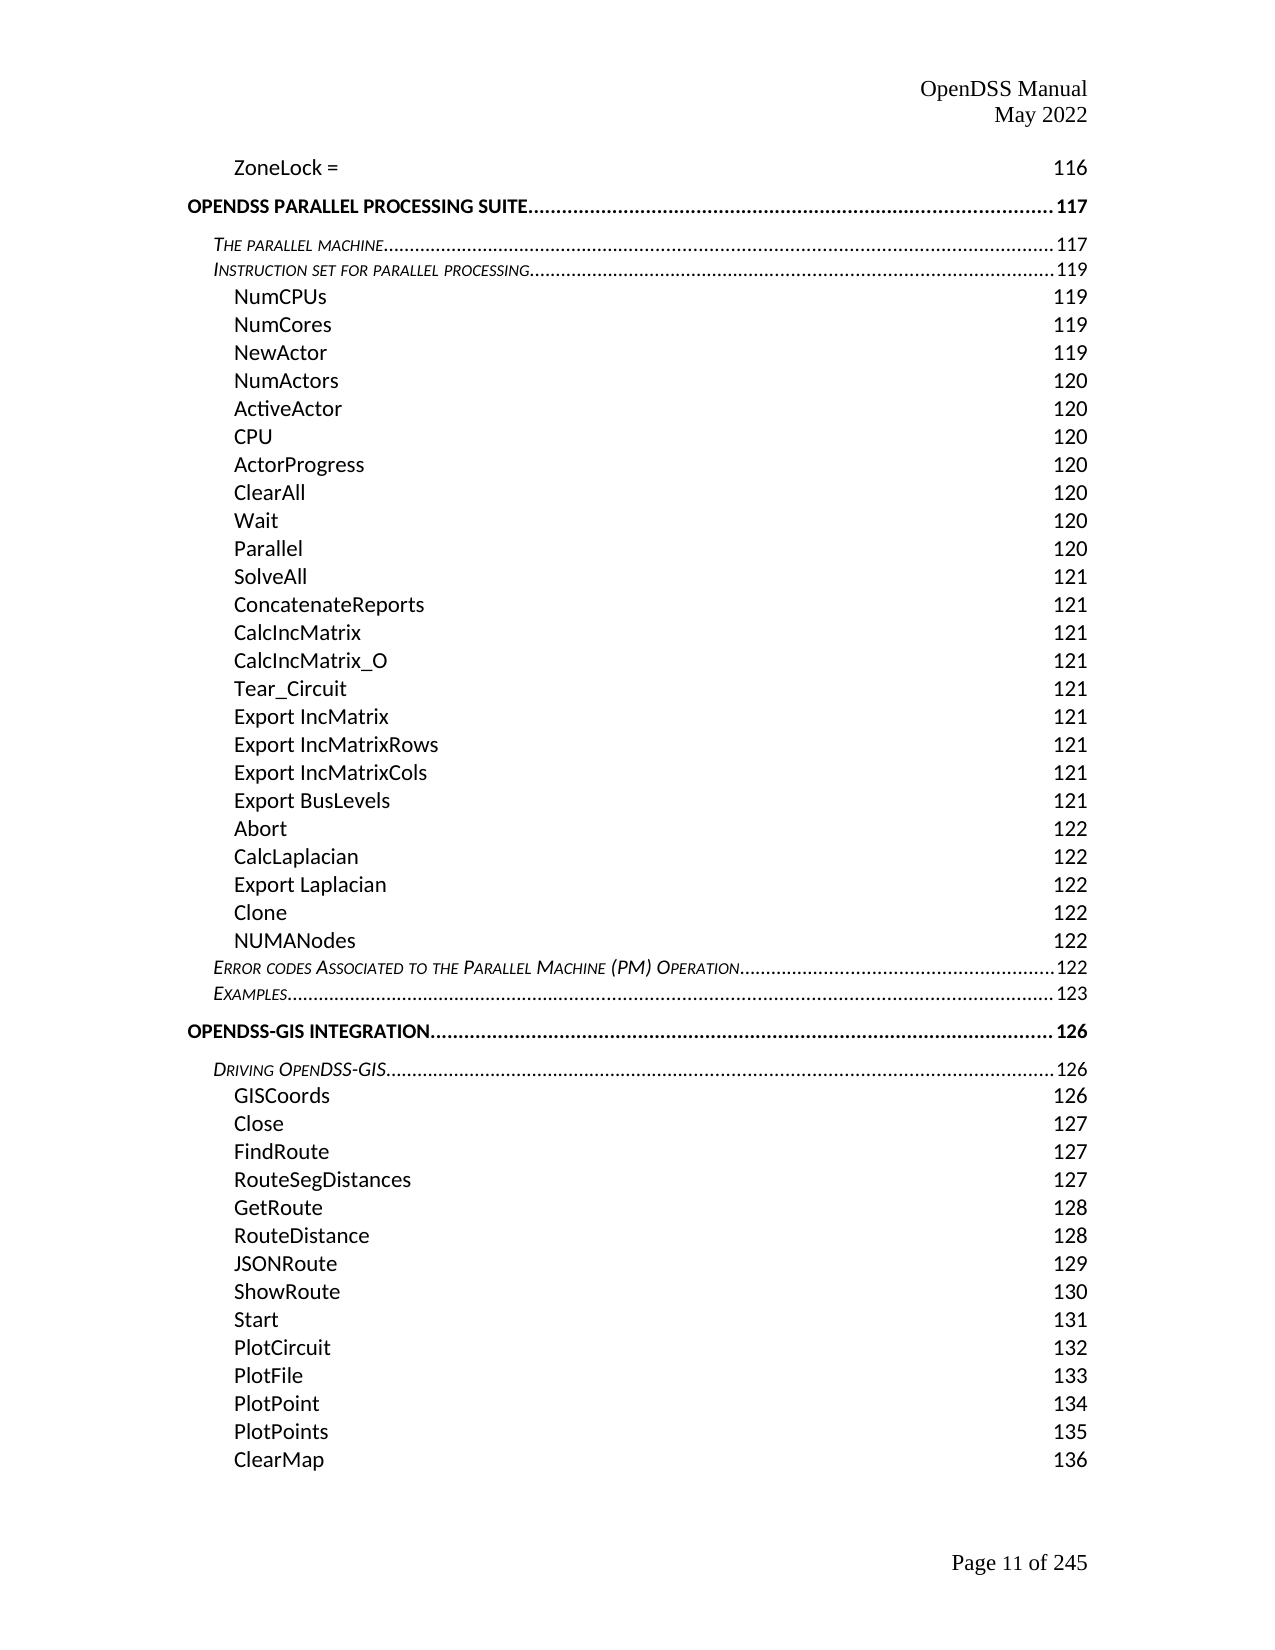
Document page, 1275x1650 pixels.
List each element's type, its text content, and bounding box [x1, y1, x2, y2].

text Driving OpenDSS-GIS 126 [213, 1056, 1087, 1081]
text Instruction set for parallel processing 119 [213, 257, 1087, 282]
text Parallel 120 [234, 534, 1087, 562]
text Abort 122 [234, 814, 1087, 842]
text CalcIncMatrix_O 121 [234, 646, 1087, 674]
text The parallel machine 117 [213, 231, 1087, 257]
text RouteSegDistances 127 [234, 1165, 1087, 1193]
text ClearMap 136 [234, 1445, 1087, 1473]
text RouteDistance 128 [234, 1221, 1087, 1249]
text Examples 123 [213, 980, 1087, 1005]
text Export BusLevels 121 [234, 786, 1087, 814]
text CalcIncMatrix 121 [234, 618, 1087, 646]
text Error codes Associated to the Parallel Machine (PM) Operation 122 [213, 954, 1087, 980]
text Clone 122 [234, 898, 1087, 926]
text SolveAll 121 [234, 562, 1087, 590]
text Export IncMatrixCols 121 [234, 758, 1087, 786]
text Export Laplacian 122 [234, 870, 1087, 898]
text ShowRoute 130 [234, 1277, 1087, 1305]
text Export IncMatrix 121 [234, 702, 1087, 730]
text FindRoute 127 [234, 1137, 1087, 1165]
text GISCoords 126 [234, 1081, 1087, 1109]
text JSONRoute 129 [234, 1249, 1087, 1277]
text PlotPoints 135 [234, 1417, 1087, 1445]
text ZoneLock = 116 [234, 153, 1087, 181]
text GetRoute 128 [234, 1193, 1087, 1221]
text PlotCircuit 132 [234, 1333, 1087, 1361]
text ActorProgress 120 [234, 450, 1087, 478]
text CalcLaplacian 122 [234, 842, 1087, 870]
text PlotFile 133 [234, 1361, 1087, 1389]
text CPU 120 [234, 422, 1087, 450]
text Start 131 [234, 1305, 1087, 1333]
text NumActors 120 [234, 366, 1087, 394]
text NumCores 119 [234, 310, 1087, 338]
text ConcatenateReports 121 [234, 590, 1087, 618]
text NUMANodes 122 [234, 926, 1087, 954]
text OpenDSS parallel processing suite 117 [187, 193, 1087, 219]
text Wait 120 [234, 506, 1087, 534]
text ClearAll 120 [234, 478, 1087, 506]
text NewActor 119 [234, 338, 1087, 366]
text NumCPUs 119 [234, 282, 1087, 310]
text ActiveActor 120 [234, 394, 1087, 422]
text Close 127 [234, 1109, 1087, 1137]
text PlotPoint 134 [234, 1389, 1087, 1417]
text Export IncMatrixRows 121 [234, 730, 1087, 758]
text OpenDSS-GIS Integration 126 [187, 1018, 1087, 1043]
text Tear_Circuit 121 [234, 674, 1087, 702]
